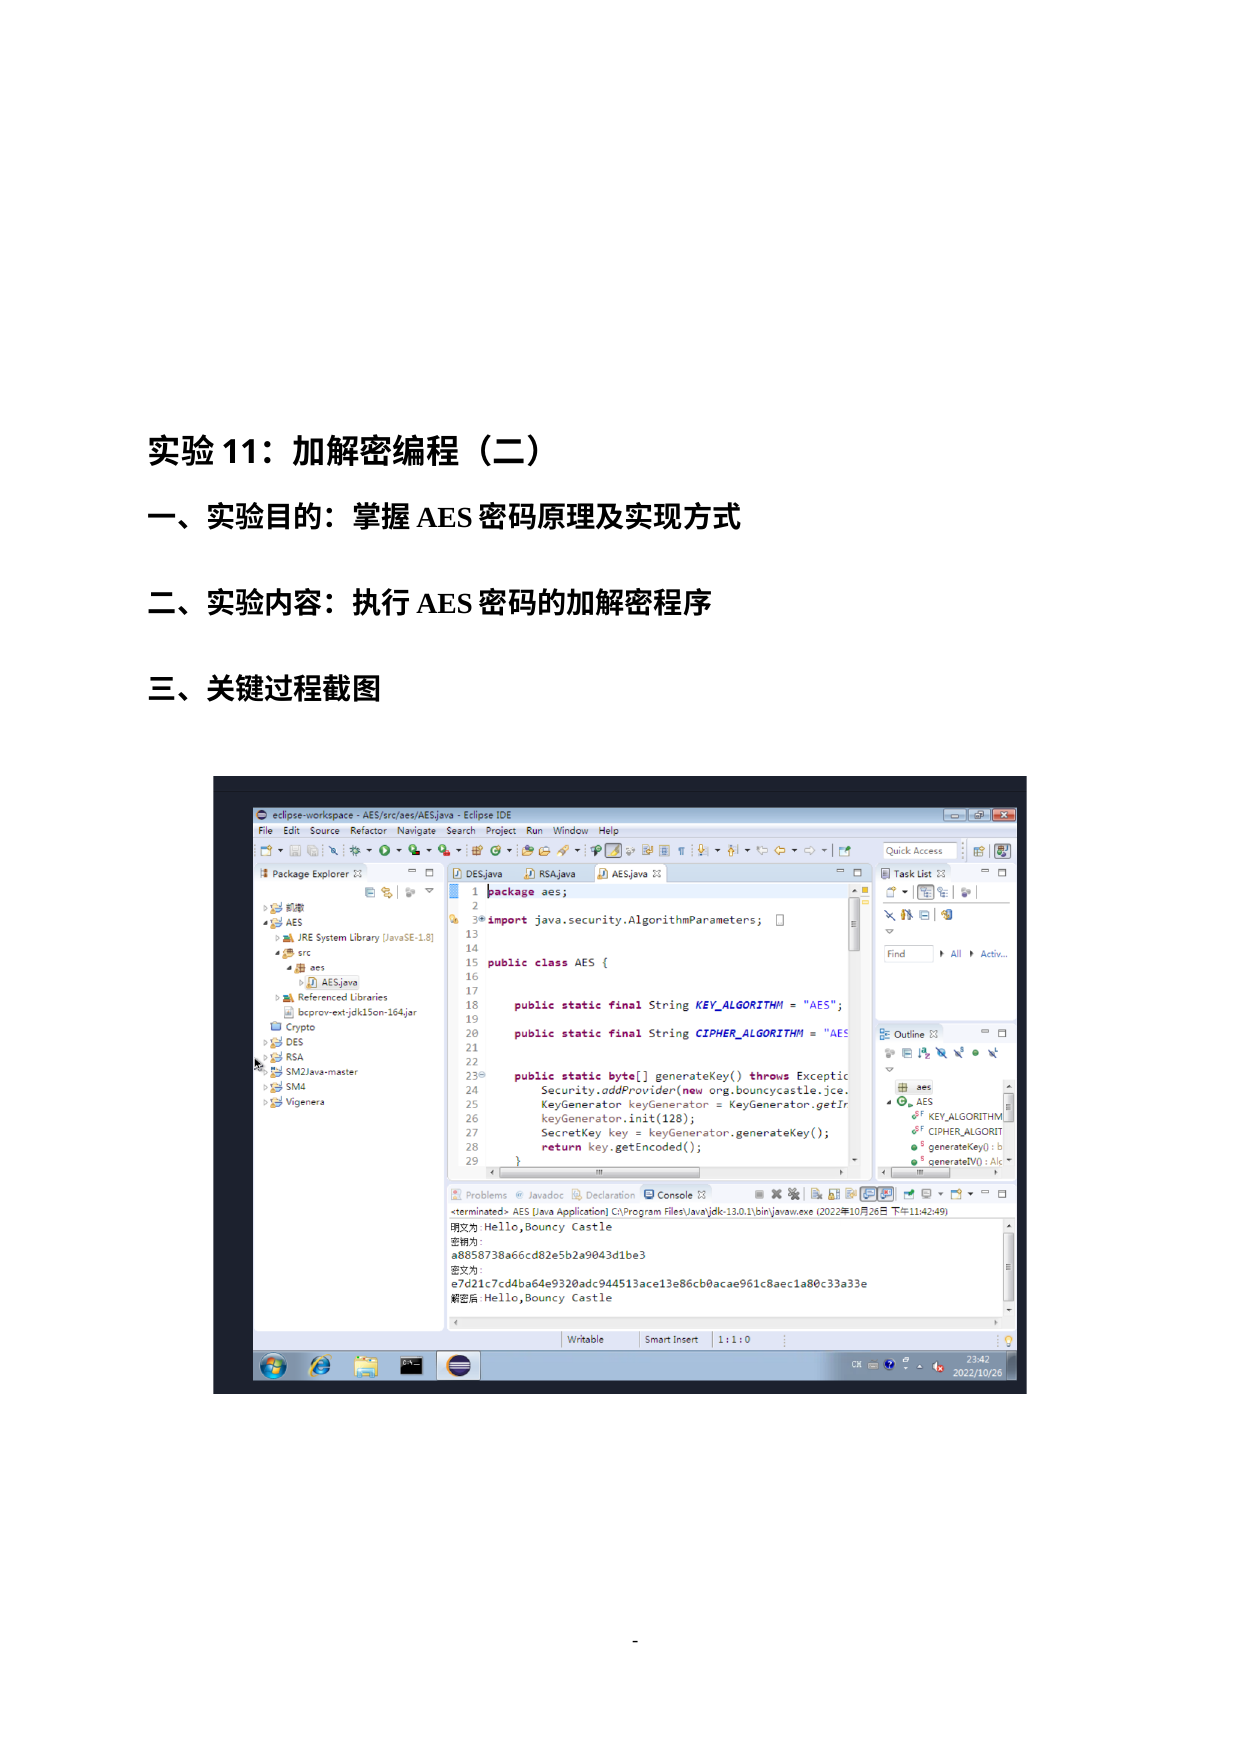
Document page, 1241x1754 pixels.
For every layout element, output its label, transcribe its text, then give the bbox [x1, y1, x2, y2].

text 一、实验目的：掌握AES密码原理及实现方式 [148, 482, 1122, 547]
picture [213, 776, 1027, 1394]
text 实验11：加解密编程（二） [148, 417, 1122, 482]
text 三、关键过程截图 [148, 654, 1122, 719]
text 二、实验内容：执行AES密码的加解密程序 [148, 568, 1122, 633]
